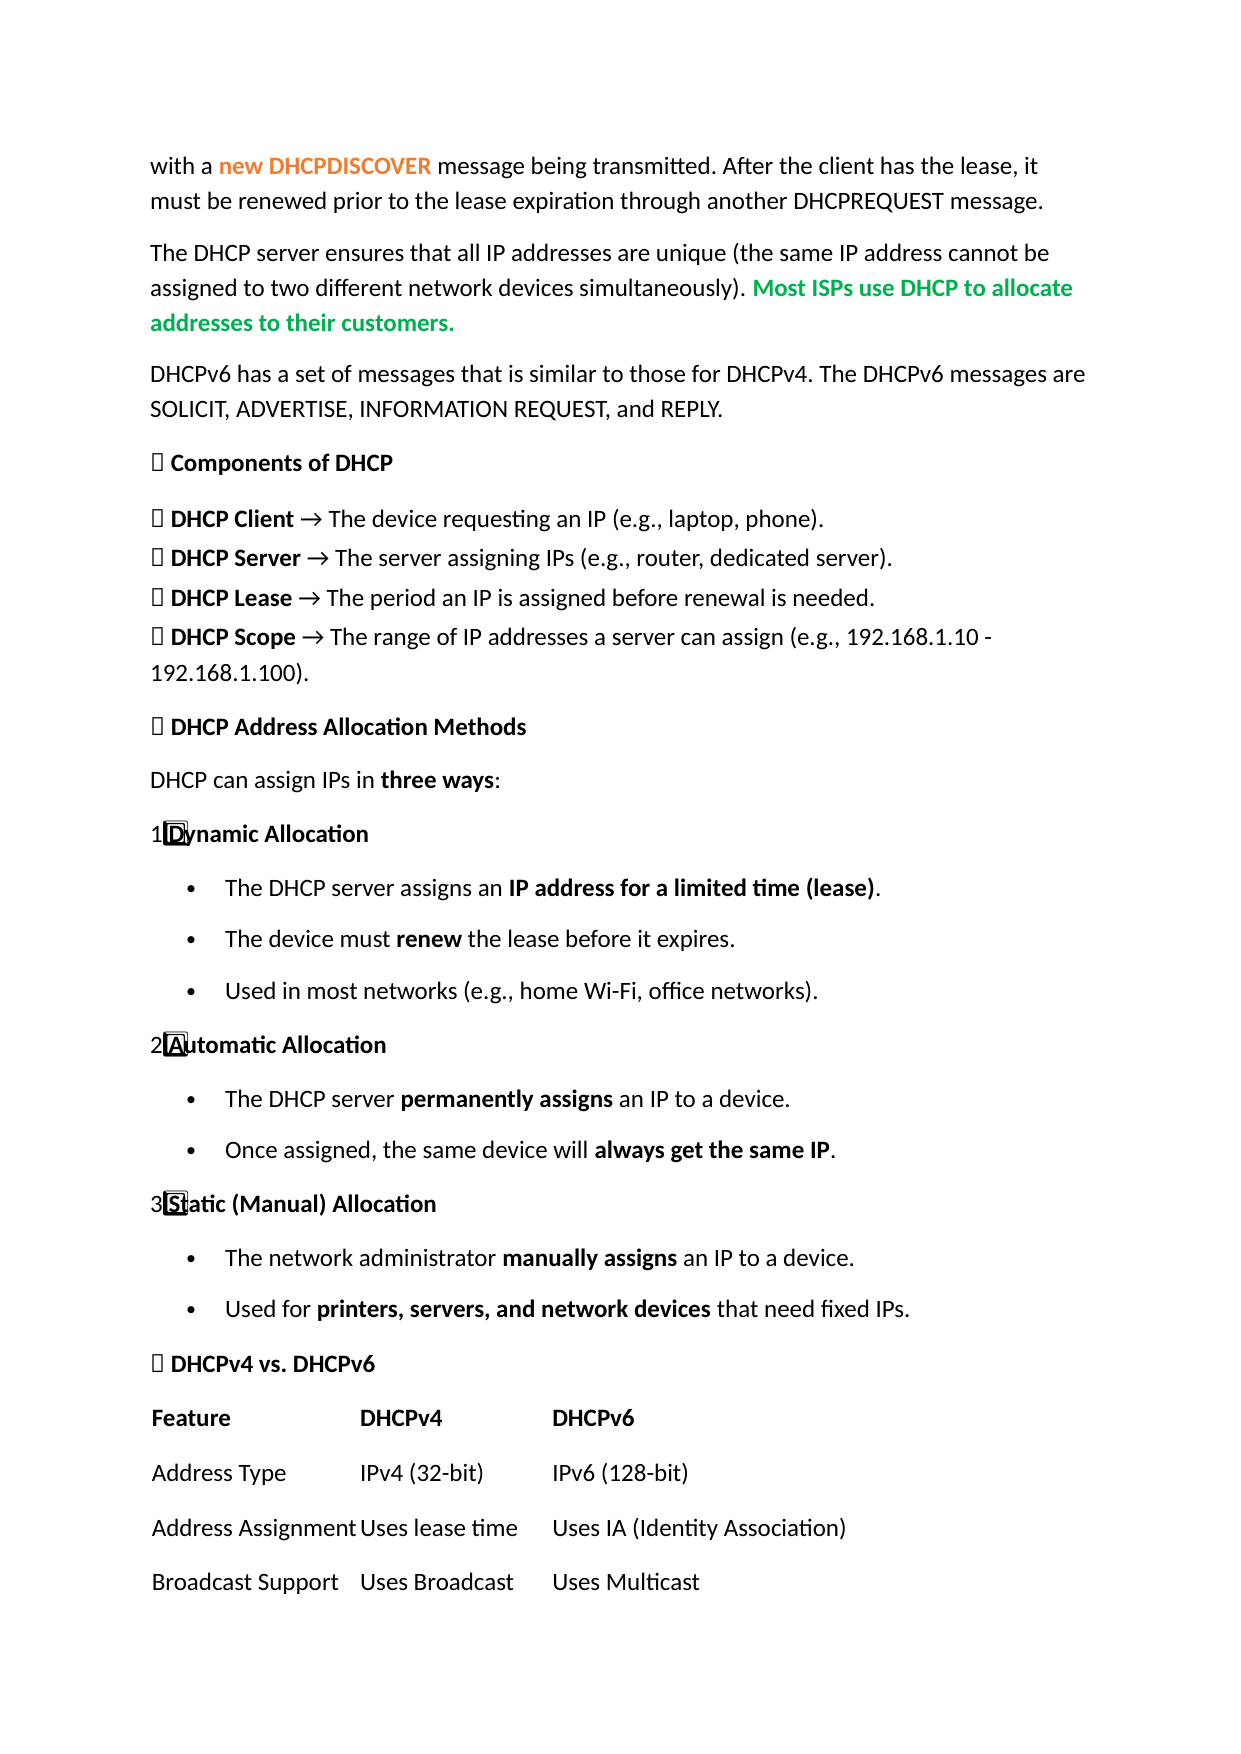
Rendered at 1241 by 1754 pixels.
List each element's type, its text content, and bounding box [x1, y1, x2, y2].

list The network administrator manually assigns an IP to a device. [187, 1242, 1090, 1272]
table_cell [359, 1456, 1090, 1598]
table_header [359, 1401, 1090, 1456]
text 🔹 DHCP Address Allocation Methods [150, 708, 1090, 743]
text 2️⃣ Automatic Allocation [150, 1027, 1090, 1061]
list The DHCP server permanently assigns an IP to a device. [187, 1083, 1090, 1113]
list The device must renew the lease before it expires. [187, 923, 1090, 954]
text 🔹 DHCPv4 vs. DHCPv6 [150, 1345, 1090, 1379]
list Once assigned, the same device will always get the same IP. [187, 1134, 1090, 1165]
text 3️⃣ Static (Manual) Allocation [150, 1186, 1090, 1220]
text 🔹 Components of DHCP [150, 445, 1090, 479]
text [150, 150, 1090, 216]
list Used in most networks (e.g., home Wi-Fi, office networks). [187, 975, 1090, 1006]
text 🔹 DHCP Client → The device requesting an IP (e.g., laptop, phone). 🔹 DHCP Server → The server assigning IPs (e.g., router, dedicated server). 🔹 DHCP Lease → The period an IP is assigned before renewal is needed. 🔹 DHCP Scope → The range of IP addresses a server can assign (e.g., 192.168.1.10 - 192.168.1.100). [150, 501, 1090, 687]
text DHCP can assign IPs in three ways: [150, 764, 1090, 795]
text 1️⃣ Dynamic Allocation [150, 816, 1090, 850]
text DHCPv6 has a set of messages that is similar to those for DHCPv4. The DHCPv6 messages are SOLICIT, ADVERTISE, INFORMATION REQUEST, and REPLY. [150, 358, 1090, 424]
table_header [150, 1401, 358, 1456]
list Used for printers, servers, and network devices that need fixed IPs. [187, 1293, 1090, 1324]
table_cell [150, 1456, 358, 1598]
list The DHCP server assigns an IP address for a limited time (lease). [187, 872, 1090, 902]
text The DHCP server ensures that all IP addresses are unique (the same IP address cannot be assigned to two different network devices simultaneously). Most ISPs use DHCP to allocate addresses to their customers. [150, 237, 1090, 337]
